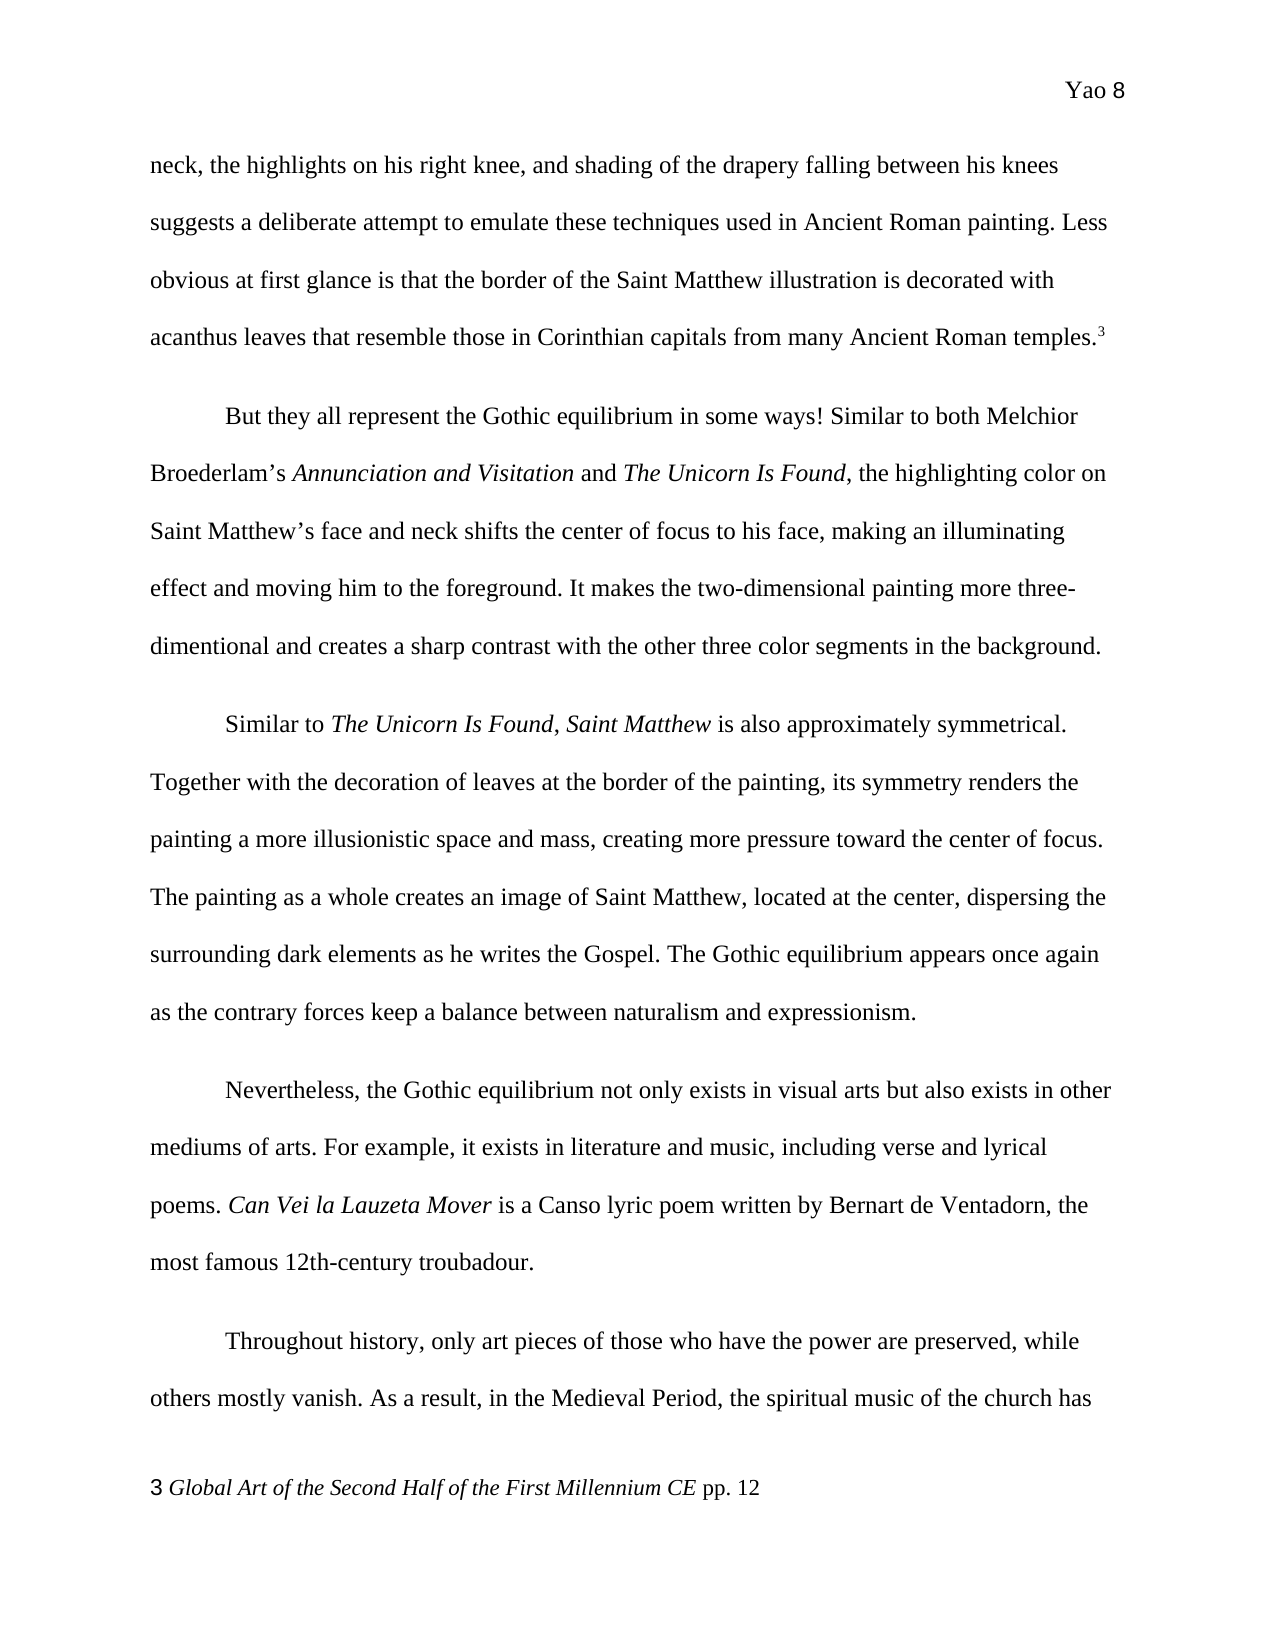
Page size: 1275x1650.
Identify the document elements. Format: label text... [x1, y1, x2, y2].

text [150, 150, 1125, 351]
text Nevertheless, the Gothic equilibrium not only exists in visual arts but also exists in other mediums of arts. For example, it exists in literature and music, including verse and lyrical poems. Can Vei la Lauzeta Mover is a Canso lyric poem written by Bernart de Ventadorn, the most famous 12th-century troubadour. [150, 1075, 1125, 1276]
text But they all represent the Gothic equilibrium in some ways! Similar to both Melchior Broederlam’s Annunciation and Visitation and The Unicorn Is Found, the highlighting color on Saint Matthew’s face and neck shifts the center of focus to his face, making an illuminating effect and moving him to the foreground. It makes the two-dimensional painting more three-dimentional and creates a sharp contrast with the other three color segments in the background. [150, 401, 1125, 659]
text Similar to The Unicorn Is Found, Saint Matthew is also approximately symmetrical. Together with the decoration of leaves at the border of the painting, its symmetry renders the painting a more illusionistic space and mass, creating more pressure toward the center of focus. The painting as a whole creates an image of Saint Matthew, located at the center, dispersing the surrounding dark elements as he writes the Gospel. The Gothic equilibrium appears once again as the contrary forces keep a balance between naturalism and expressionism. [150, 709, 1125, 1025]
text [150, 1326, 1125, 1412]
